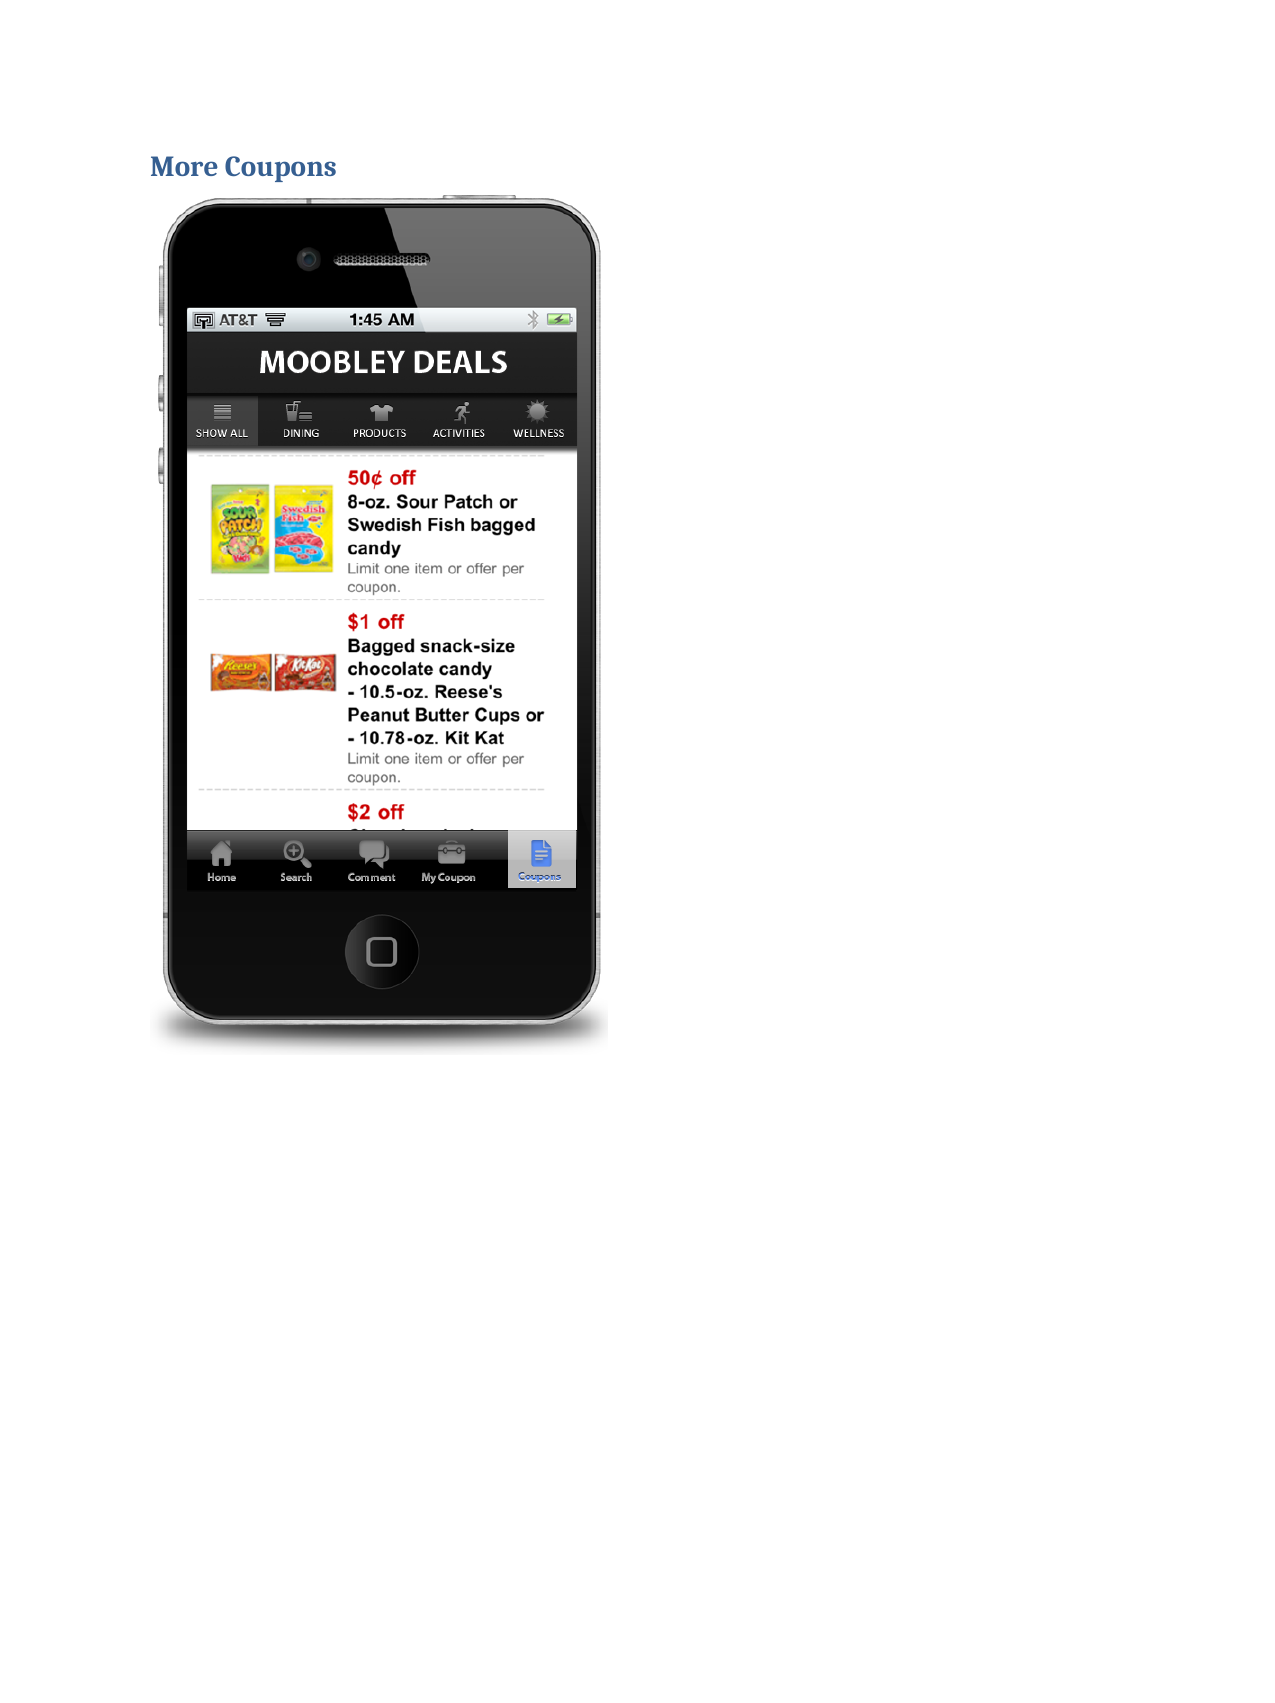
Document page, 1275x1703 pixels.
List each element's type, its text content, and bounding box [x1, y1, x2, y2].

subtitle More Coupons [150, 150, 1125, 183]
picture [150, 188, 608, 1055]
